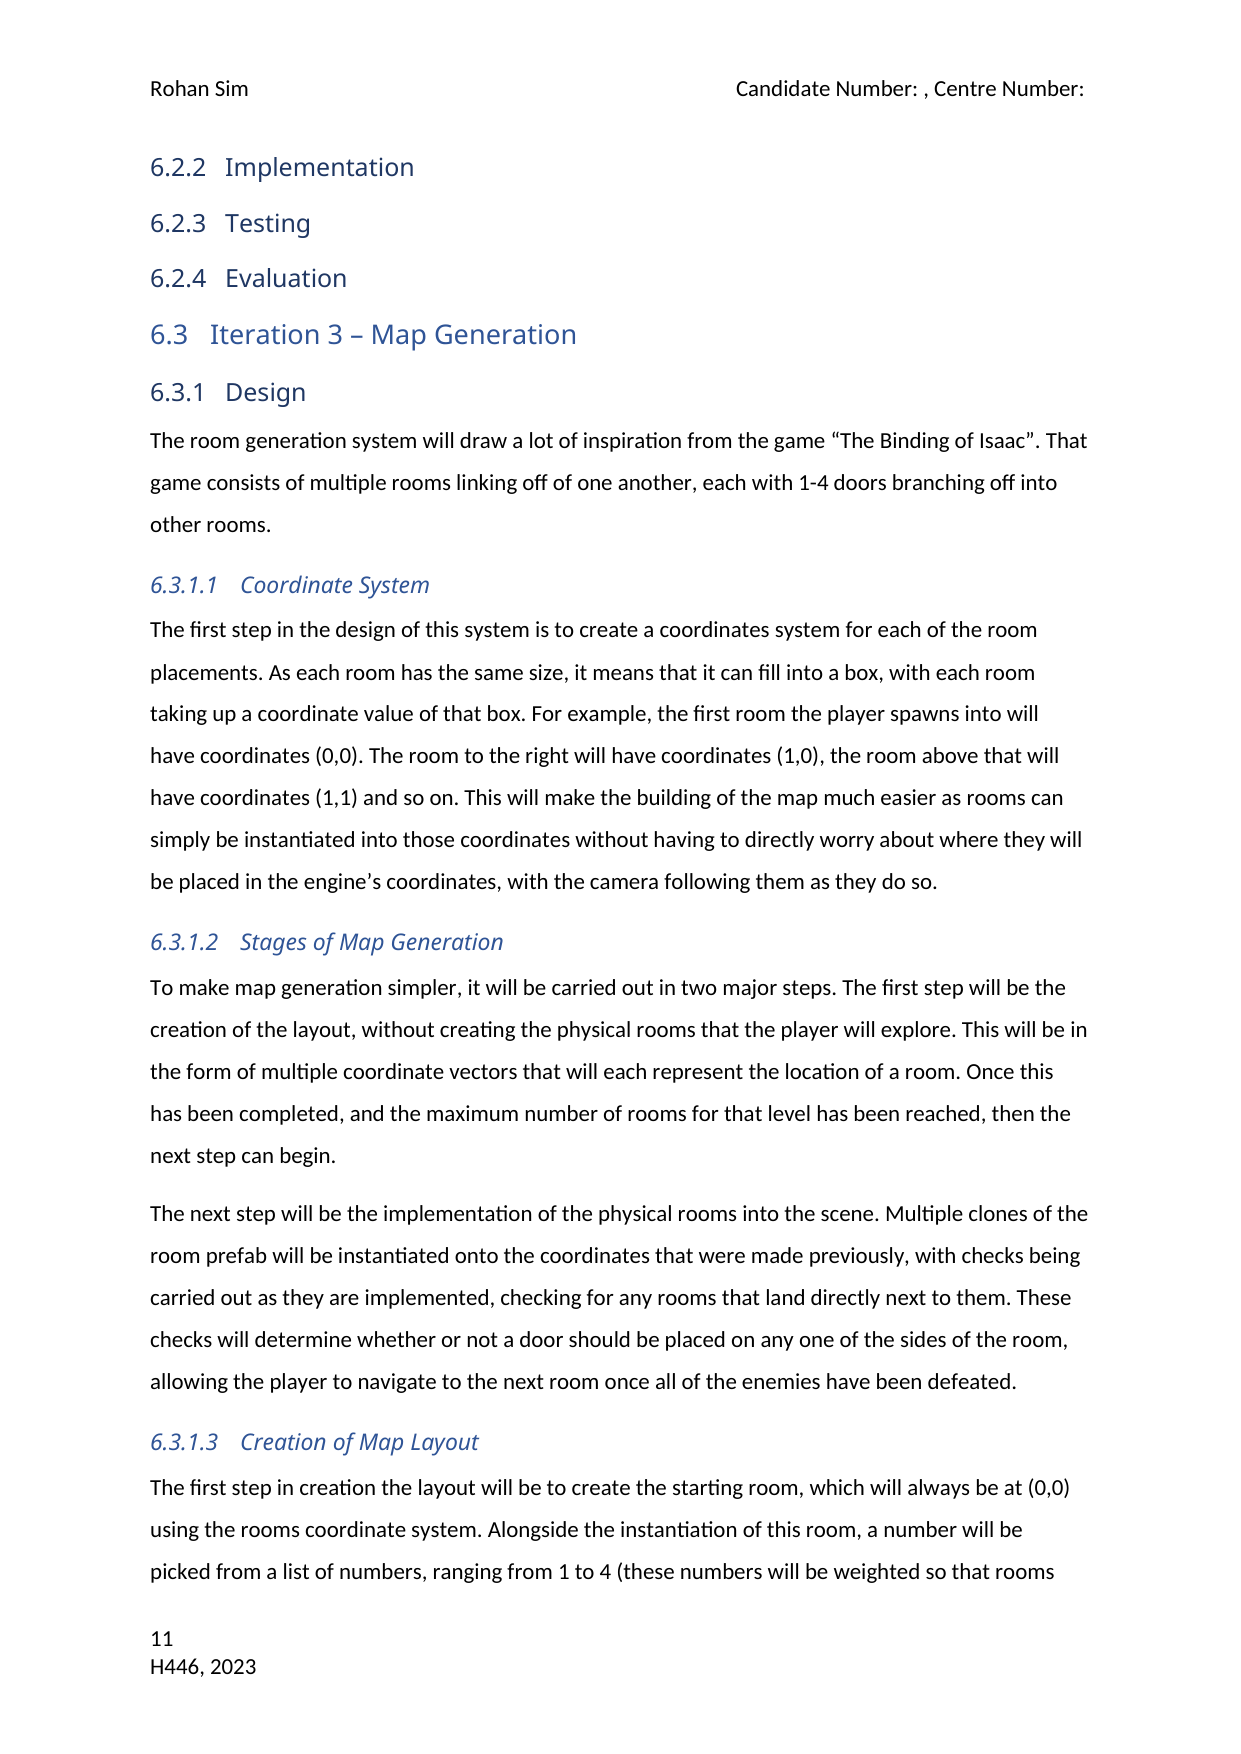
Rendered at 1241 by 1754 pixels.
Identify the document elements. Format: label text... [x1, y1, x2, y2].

text The first step in the design of this system is to create a coordinates system for each of the room placements. As each room has the same size, it means that it can fill into a box, with each room taking up a coordinate value of that box. For example, the first room the player spawns into will have coordinates (0,0). The room to the right will have coordinates (1,0), the room above that will have coordinates (1,1) and so on. This will make the building of the map much easier as rooms can simply be instantiated into those coordinates without having to directly worry about where they will be placed in the engine’s coordinates, with the camera following them as they do so. [150, 616, 1090, 896]
text The next step will be the implementation of the physical rooms into the scene. Multiple clones of the room prefab will be instantiated onto the coordinates that were made previously, with checks being carried out as they are implemented, checking for any rooms that land directly next to them. These checks will determine whether or not a door should be placed on any one of the sides of the room, allowing the player to navigate to the next room once all of the enemies have been defeated. [150, 1199, 1090, 1396]
subtitle Implementation [150, 150, 1090, 184]
subtitle Stages of Map Generation [150, 926, 1090, 957]
subtitle Design [150, 375, 1090, 409]
subtitle Testing [150, 205, 1090, 239]
subtitle Creation of Map Layout [150, 1426, 1090, 1457]
text The room generation system will draw a lot of inspiration from the game “The Binding of Isaac”. That game consists of multiple rooms linking off of one another, each with 1-4 doors branching off into other rooms. [150, 426, 1090, 538]
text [150, 1473, 1090, 1585]
subtitle Iteration 3 – Map Generation [150, 316, 1090, 352]
subtitle Coordinate System [150, 569, 1090, 600]
text To make map generation simpler, it will be carried out in two major steps. The first step will be the creation of the layout, without creating the physical rooms that the player will explore. This will be in the form of multiple coordinate vectors that will each represent the location of a room. Once this has been completed, and the maximum number of rooms for that level has been reached, then the next step can begin. [150, 973, 1090, 1169]
subtitle Evaluation [150, 260, 1090, 294]
